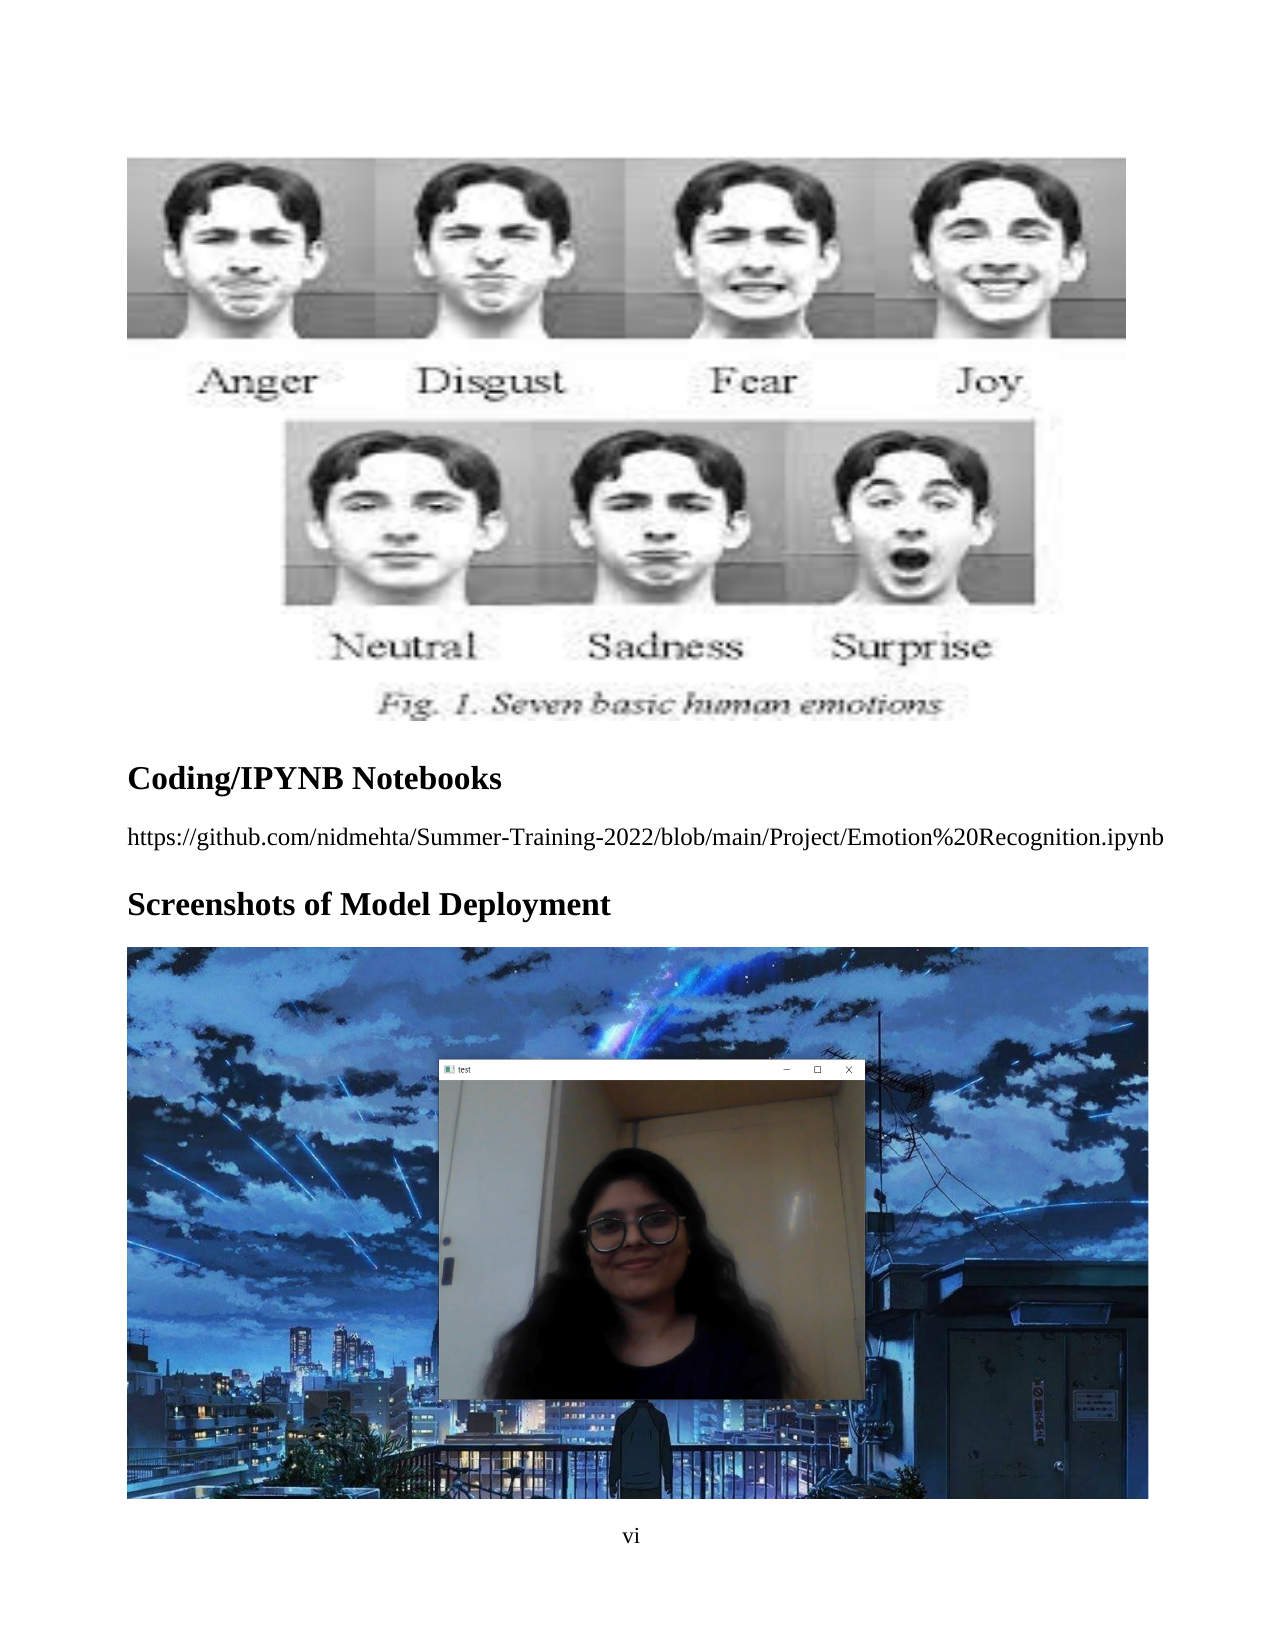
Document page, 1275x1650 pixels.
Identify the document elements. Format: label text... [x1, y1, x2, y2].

text https://github.com/nidmehta/Summer-Training-2022/blob/main/Project/Emotion%20Recognition.ipynb [127, 822, 1231, 851]
picture [127, 156, 1126, 721]
text Coding/IPYNB Notebooks [127, 759, 1231, 797]
picture [127, 947, 1149, 1499]
text Screenshots of Model Deployment [127, 884, 1231, 923]
